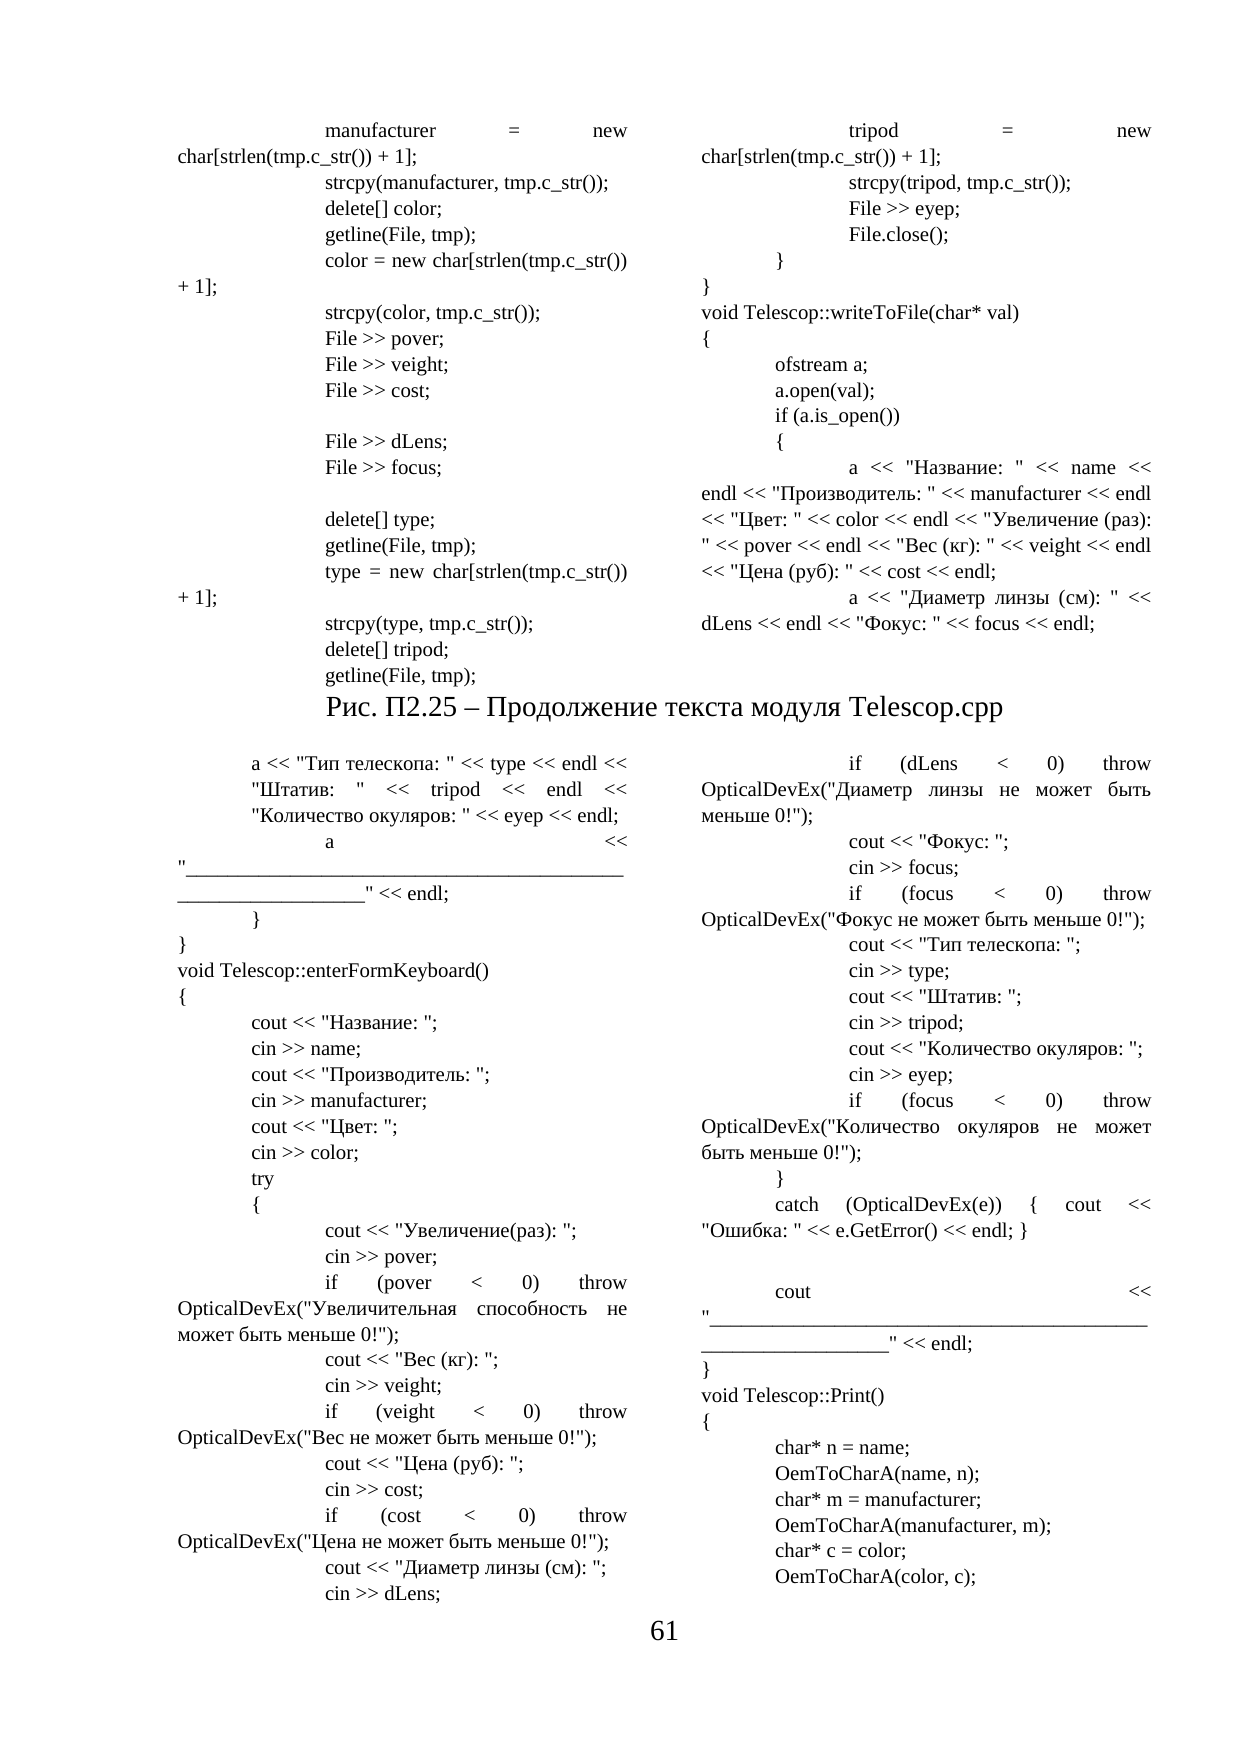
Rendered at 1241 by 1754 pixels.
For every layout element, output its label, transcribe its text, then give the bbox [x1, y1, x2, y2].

text } [701, 274, 1152, 298]
text strcpy(color, tmp.c_str()); [177, 300, 627, 324]
text a << "Диаметр линзы (см): " << dLens << endl << "Фокус: " << focus << endl; [701, 585, 1152, 635]
text cout << "____________________________________________________________" << endl; [701, 1279, 1152, 1355]
text catch (OpticalDevEx(e)) { cout << "Ошибка: " << e.GetError() << endl; } [701, 1192, 1152, 1242]
text a << "____________________________________________________________" << endl; [177, 829, 627, 904]
text } [177, 906, 627, 931]
text void Telescop::writeToFile(char* val) [701, 300, 1152, 324]
text getline(File, tmp); [177, 663, 627, 687]
text cin >> dLens; [177, 1581, 627, 1605]
text strcpy(type, tmp.c_str()); [177, 611, 627, 635]
text getline(File, tmp); [177, 533, 627, 557]
text File >> focus; [177, 455, 627, 479]
text OemToCharA(manufacturer, m); [701, 1512, 1152, 1537]
text cin >> cost; [177, 1477, 627, 1501]
text cin >> name; [177, 1036, 627, 1060]
text File.close(); [701, 222, 1152, 246]
text cin >> eyep; [701, 1062, 1152, 1086]
text if (cost < 0) throw OpticalDevEx("Цена не может быть меньше 0!"); [177, 1503, 627, 1553]
text { [701, 326, 1152, 350]
text cout << "Цена (руб): "; [177, 1451, 627, 1475]
text if (focus < 0) throw OpticalDevEx("Фокус не может быть меньше 0!"); [701, 881, 1152, 931]
text OemToCharA(name, n); [701, 1461, 1152, 1485]
text cin >> pover; [177, 1244, 627, 1268]
text if (veight < 0) throw OpticalDevEx("Вес не может быть меньше 0!"); [177, 1399, 627, 1449]
text cout << "Производитель: "; [177, 1062, 627, 1086]
text cout << "Штатив: "; [701, 984, 1152, 1008]
text cout << "Фокус: "; [701, 829, 1152, 853]
text { [701, 429, 1152, 453]
text delete[] tripod; [177, 637, 627, 661]
text } [701, 1166, 1152, 1190]
text cin >> manufacturer; [177, 1088, 627, 1112]
text a << "Название: " << name << endl << "Производитель: " << manufacturer << endl << "Цвет: " << color << endl << "Увеличение (раз): " << pover << endl << "Вес (кг): " << veight << endl << "Цена (руб): " << cost << endl; [701, 455, 1152, 583]
text tripod = new char[strlen(tmp.c_str()) + 1]; [701, 118, 1152, 168]
text a << "Тип телескопа: " << type << endl << "Штатив: " << tripod << endl << "Количество окуляров: " << eyep << endl; [251, 751, 627, 827]
text Рис. П2.25 – Продолжение текста модуля Telescop.cpp [177, 689, 1152, 722]
text { [177, 1192, 627, 1216]
text } [701, 1357, 1152, 1381]
text delete[] type; [177, 507, 627, 531]
text try [177, 1166, 627, 1190]
text cout << "Вес (кг): "; [177, 1347, 627, 1371]
text } [701, 248, 1152, 272]
text cout << "Название: "; [177, 1010, 627, 1034]
text a.open(val); [701, 377, 1152, 402]
text ofstream a; [701, 352, 1152, 376]
text File >> pover; [177, 326, 627, 350]
text File >> dLens; [177, 429, 627, 453]
text if (focus < 0) throw OpticalDevEx("Количество окуляров не может быть меньше 0!"); [701, 1088, 1152, 1164]
text getline(File, tmp); [177, 222, 627, 246]
text File >> cost; [177, 377, 627, 402]
text color = new char[strlen(tmp.c_str()) + 1]; [177, 248, 627, 298]
text strcpy(manufacturer, tmp.c_str()); [177, 170, 627, 194]
text cin >> type; [701, 958, 1152, 982]
text cin >> veight; [177, 1373, 627, 1397]
text { [177, 984, 627, 1008]
text cout << "Диаметр линзы (см): "; [177, 1555, 627, 1579]
text OemToCharA(color, c); [701, 1564, 1152, 1588]
text cin >> focus; [701, 854, 1152, 879]
text File >> eyep; [701, 196, 1152, 220]
text { [701, 1409, 1152, 1433]
text cout << "Увеличение(раз): "; [177, 1218, 627, 1242]
text delete[] color; [177, 196, 627, 220]
text File >> veight; [177, 352, 627, 376]
text char* n = name; [701, 1435, 1152, 1459]
text cin >> color; [177, 1140, 627, 1164]
text void Telescop::enterFormKeyboard() [177, 958, 627, 982]
text if (a.is_open()) [701, 403, 1152, 427]
text cin >> tripod; [701, 1010, 1152, 1034]
text cout << "Цвет: "; [177, 1114, 627, 1138]
text manufacturer = new char[strlen(tmp.c_str()) + 1]; [177, 118, 627, 168]
text if (pover < 0) throw OpticalDevEx("Увеличительная способность не может быть меньше 0!"); [177, 1269, 627, 1346]
text char* m = manufacturer; [701, 1487, 1152, 1511]
text cout << "Количество окуляров: "; [701, 1036, 1152, 1060]
text cout << "Тип телескопа: "; [701, 932, 1152, 956]
text } [177, 932, 627, 956]
text if (dLens < 0) throw OpticalDevEx("Диаметр линзы не может быть меньше 0!"); [701, 751, 1152, 827]
text strcpy(tripod, tmp.c_str()); [701, 170, 1152, 194]
text void Telescop::Print() [701, 1383, 1152, 1407]
text char* c = color; [701, 1538, 1152, 1562]
text type = new char[strlen(tmp.c_str()) + 1]; [177, 559, 627, 609]
